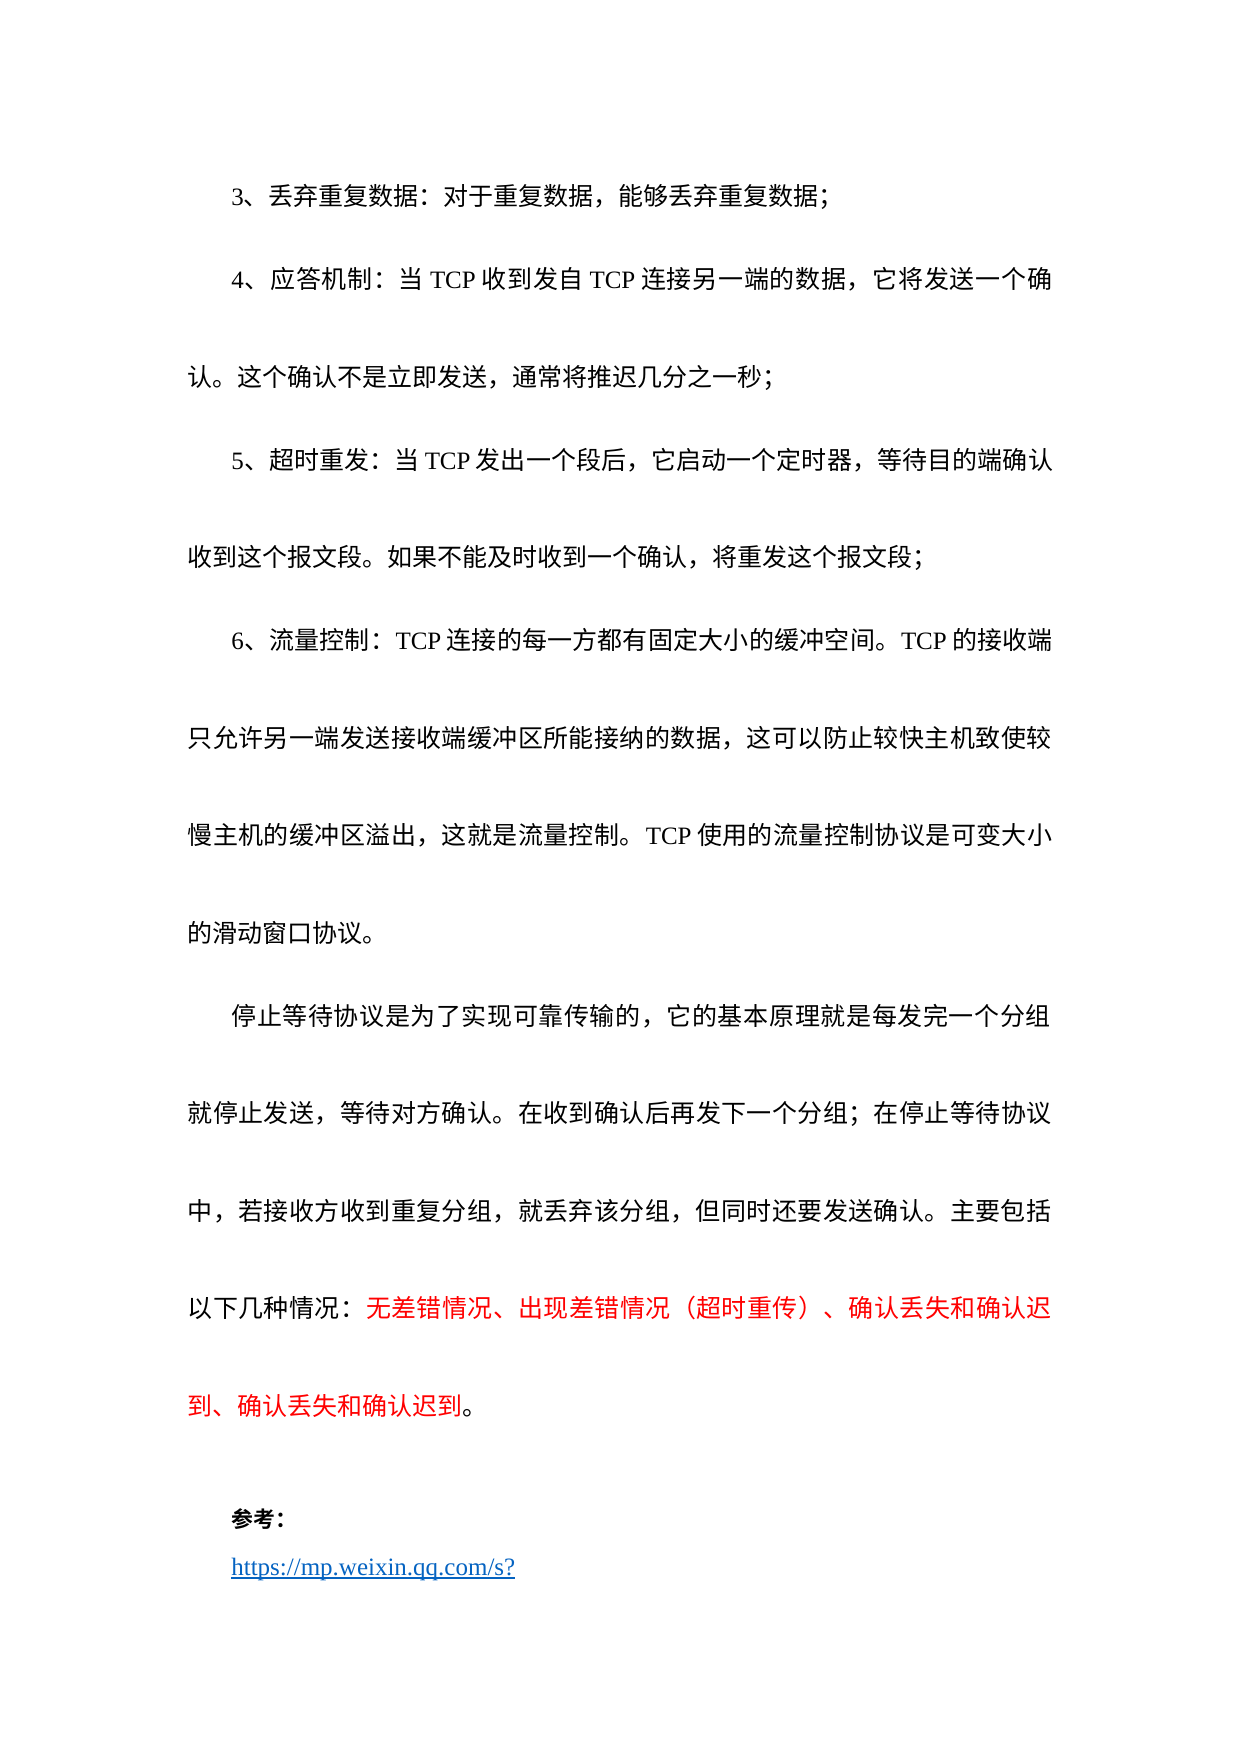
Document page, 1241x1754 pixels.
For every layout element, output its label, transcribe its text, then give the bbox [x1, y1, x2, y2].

text 5、超时重发：当TCP发出一个段后，它启动一个定时器，等待目的端确认收到这个报文段。如果不能及时收到一个确认，将重发这个报文段； [187, 426, 1053, 588]
text 3、丢弃重复数据：对于重复数据，能够丢弃重复数据； [187, 162, 1053, 227]
text 参考： [187, 1502, 1053, 1534]
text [187, 1550, 1053, 1583]
text 停止等待协议是为了实现可靠传输的，它的基本原理就是每发完一个分组就停止发送，等待对方确认。在收到确认后再发下一个分组；在停止等待协议中，若接收方收到重复分组，就丢弃该分组，但同时还要发送确认。主要包括以下几种情况：无差错情况、出现差错情况（超时重传）、确认丢失和确认迟到、确认丢失和确认迟到。 [187, 982, 1053, 1437]
text 6、流量控制：TCP连接的每一方都有固定大小的缓冲空间。TCP的接收端只允许另一端发送接收端缓冲区所能接纳的数据，这可以防止较快主机致使较慢主机的缓冲区溢出，这就是流量控制。TCP使用的流量控制协议是可变大小的滑动窗口协议。 [187, 606, 1053, 964]
text 4、应答机制：当TCP收到发自TCP连接另一端的数据，它将发送一个确认。这个确认不是立即发送，通常将推迟几分之一秒； [187, 245, 1053, 408]
